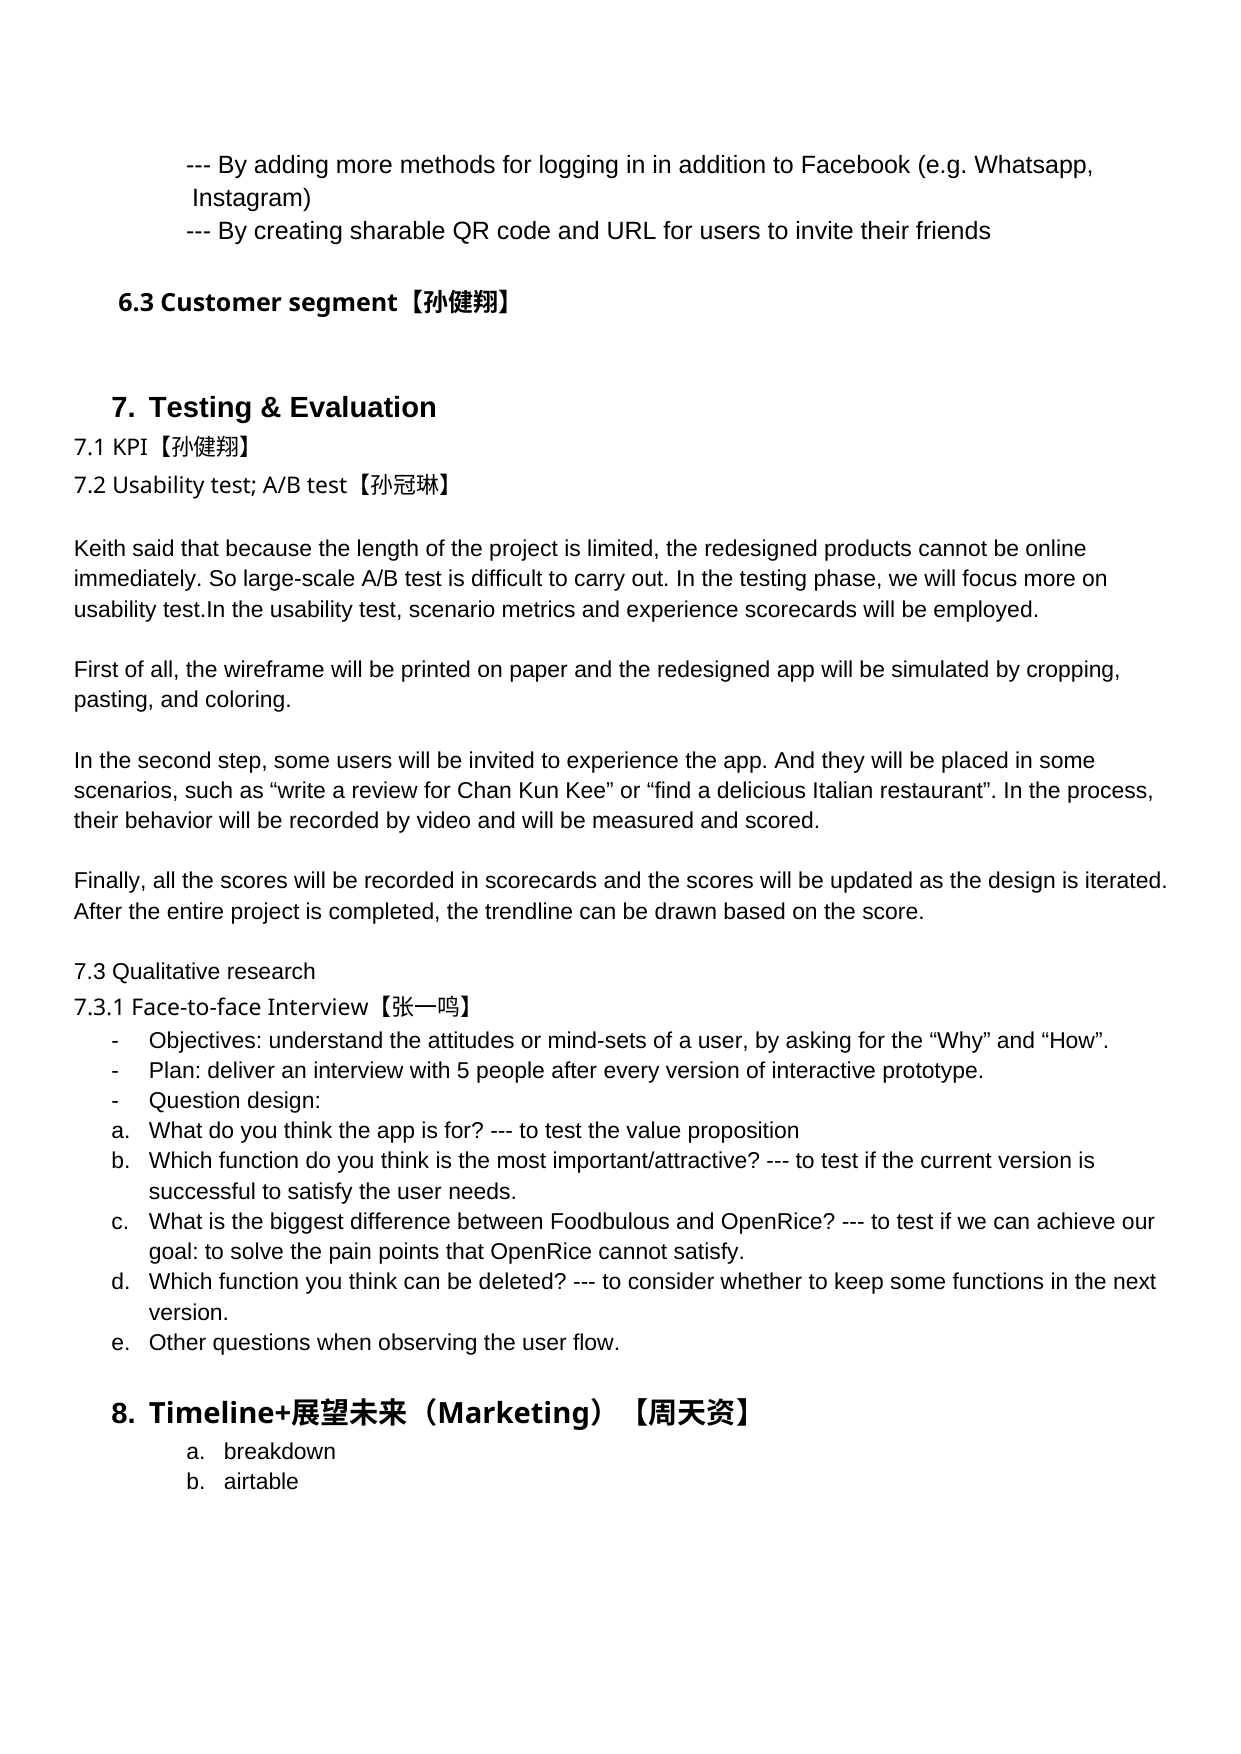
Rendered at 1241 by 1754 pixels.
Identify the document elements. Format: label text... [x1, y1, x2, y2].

list Which function you think can be deleted? --- to consider whether to keep some functions in the next version. [111, 1268, 1195, 1325]
text 7.3 Qualitative research [74, 958, 1195, 984]
text In the second step, some users will be invited to experience the app. And they will be placed in some scenarios, such as “write a review for Chan Kun Kee” or “find a delicious Italian restaurant”. In the process, their behavior will be recorded by video and will be measured and scored. [74, 747, 1195, 833]
list Question design: [111, 1087, 1195, 1113]
text 7.3.1 Face-to-face Interview【张一鸣】 [74, 988, 1195, 1022]
list Other questions when observing the user flow. [111, 1329, 1195, 1355]
text --- By adding more methods for logging in in addition to Facebook (e.g. Whatsapp, Instagram) [103, 150, 1195, 212]
list airtable [186, 1468, 1195, 1494]
text Finally, all the scores will be recorded in scorecards and the scores will be updated as the design is iterated. After the entire project is completed, the trendline can be drawn based on the score. [74, 867, 1195, 924]
list breakdown [186, 1438, 1195, 1464]
text 6.3 Customer segment【孙健翔】 [118, 282, 1195, 318]
list Which function do you think is the most important/attractive? --- to test if the current version is successful to satisfy the user needs. [111, 1147, 1195, 1204]
list Timeline+展望未来（Marketing）【周天资】 [111, 1389, 1195, 1432]
list Objectives: understand the attitudes or mind-sets of a user, by asking for the “Why” and “How”. [111, 1027, 1195, 1053]
list Plan: deliver an interview with 5 people after every version of interactive prototype. [111, 1057, 1195, 1083]
text Keith said that because the length of the project is limited, the redesigned products cannot be online immediately. So large-scale A/B test is difficult to carry out. In the testing phase, we will focus more on usability test.In the usability test, scenario metrics and experience scorecards will be employed. [74, 535, 1195, 622]
list Testing & Evaluation [111, 390, 1195, 423]
text First of all, the wireframe will be printed on paper and the redesigned app will be simulated by cropping, pasting, and coloring. [74, 656, 1195, 713]
text 7.1 KPI【孙健翔】 [74, 428, 1195, 462]
list What do you think the app is for? --- to test the value proposition [111, 1117, 1195, 1144]
list What is the biggest difference between Foodbulous and OpenRice? --- to test if we can achieve our goal: to solve the pain points that OpenRice cannot satisfy. [111, 1208, 1195, 1264]
text 7.2 Usability test; A/B test【孙冠琳】 [74, 467, 1195, 500]
text --- By creating sharable QR code and URL for users to invite their friends [103, 216, 1195, 245]
